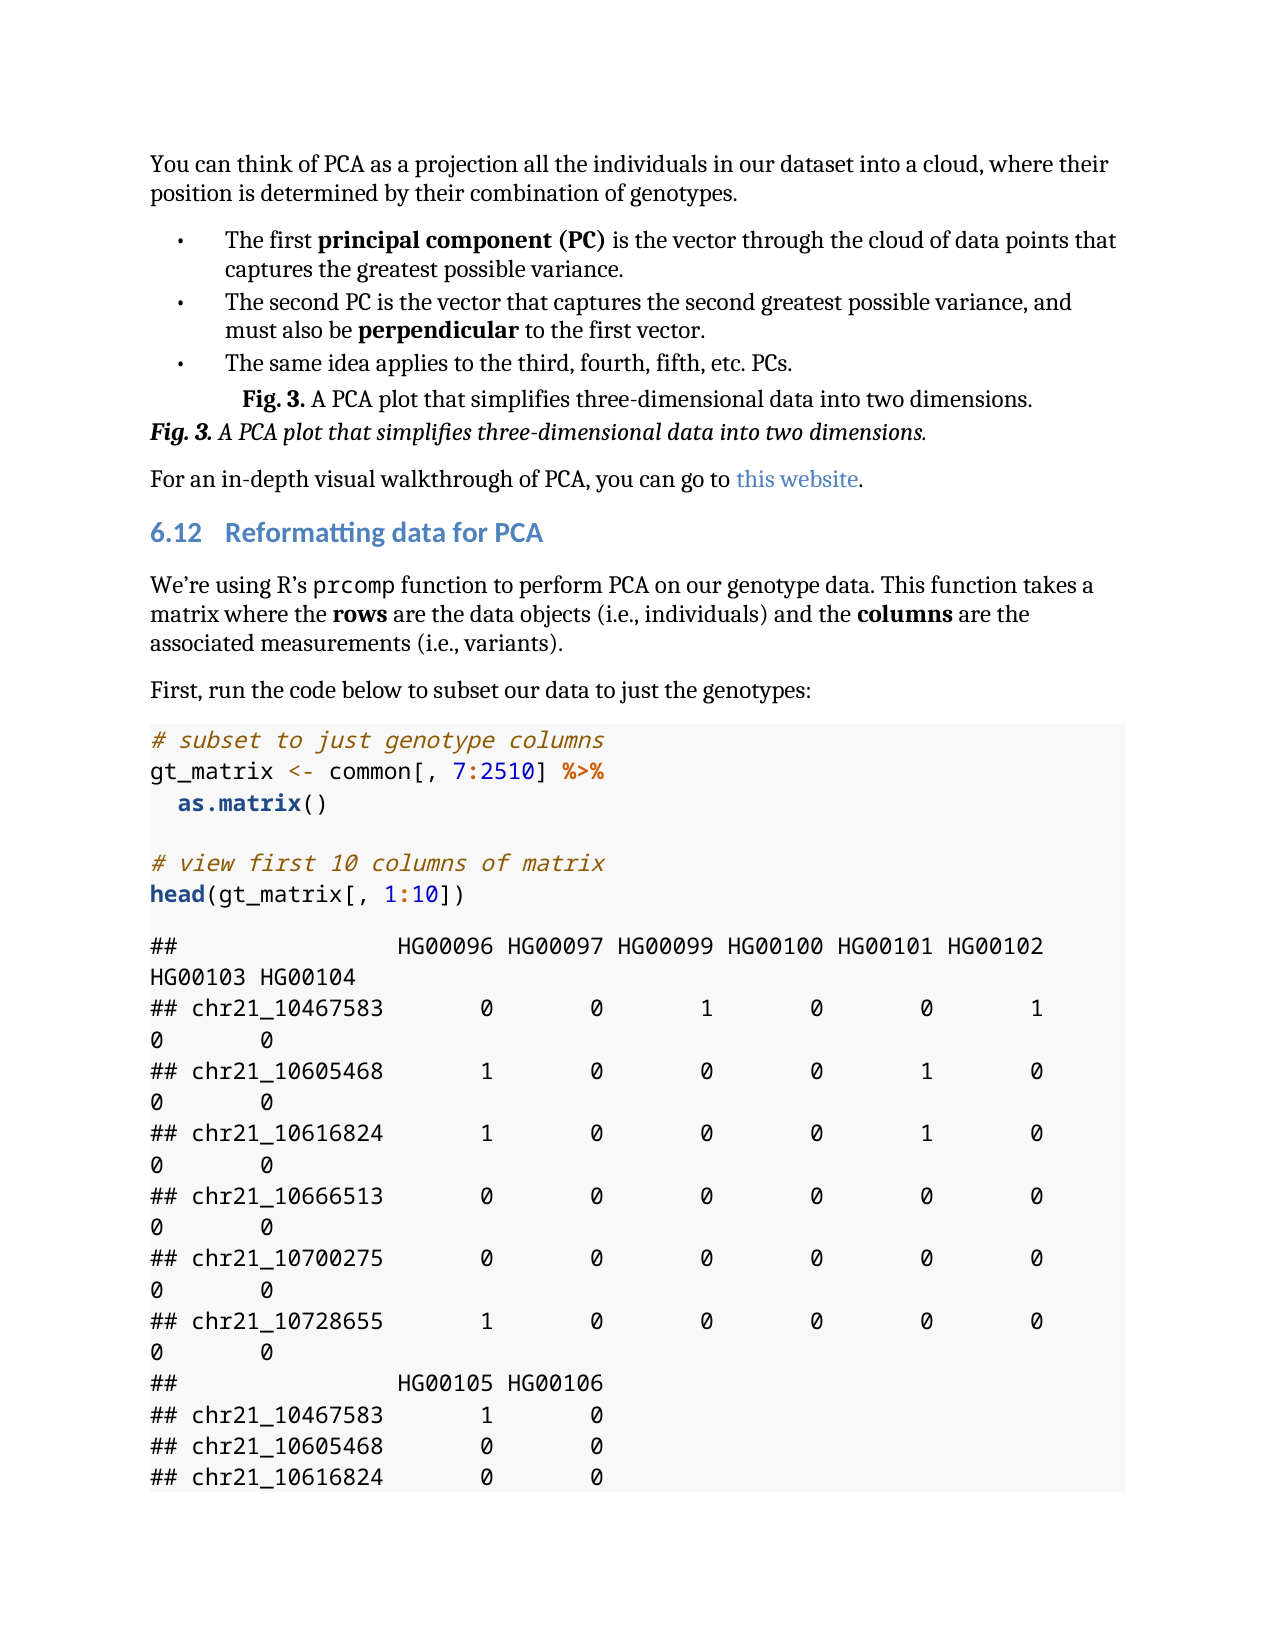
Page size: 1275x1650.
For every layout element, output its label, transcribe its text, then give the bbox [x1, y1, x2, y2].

list The second PC is the vector that captures the second greatest possible variance, and must also be perpendicular to the first vector. [175, 287, 1125, 345]
text For an in-depth visual walkthrough of PCA, you can go to this website. [150, 465, 1125, 494]
table_header Fig. 3. A PCA plot that simplifies three-dimensional data into two dimensions. [225, 381, 1050, 417]
list The first principal component (PC) is the vector through the cloud of data points that captures the greatest possible variance. [175, 226, 1125, 284]
subtitle 6.12 Reformatting data for PCA [150, 514, 1125, 550]
text # subset to just genotype columns gt_matrix <- common[, 7:2510] %>% as.matrix() # view first 10 columns of matrix head(gt_matrix[, 1:10]) [150, 724, 1125, 909]
text We’re using R’s prcomp function to perform PCA on our genotype data. This function takes a matrix where the rows are the data objects (i.e., individuals) and the columns are the associated measurements (i.e., variants). [150, 569, 1125, 658]
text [150, 930, 1125, 1492]
text First, run the code below to subset our data to just the genotypes: [150, 676, 1125, 705]
text Fig. 3. A PCA plot that simplifies three-dimensional data into two dimensions. [150, 417, 1125, 446]
list The same idea applies to the third, fourth, fifth, etc. PCs. [175, 349, 1125, 377]
text You can think of PCA as a projection all the individuals in our dataset into a cloud, where their position is determined by their combination of genotypes. [150, 150, 1125, 207]
